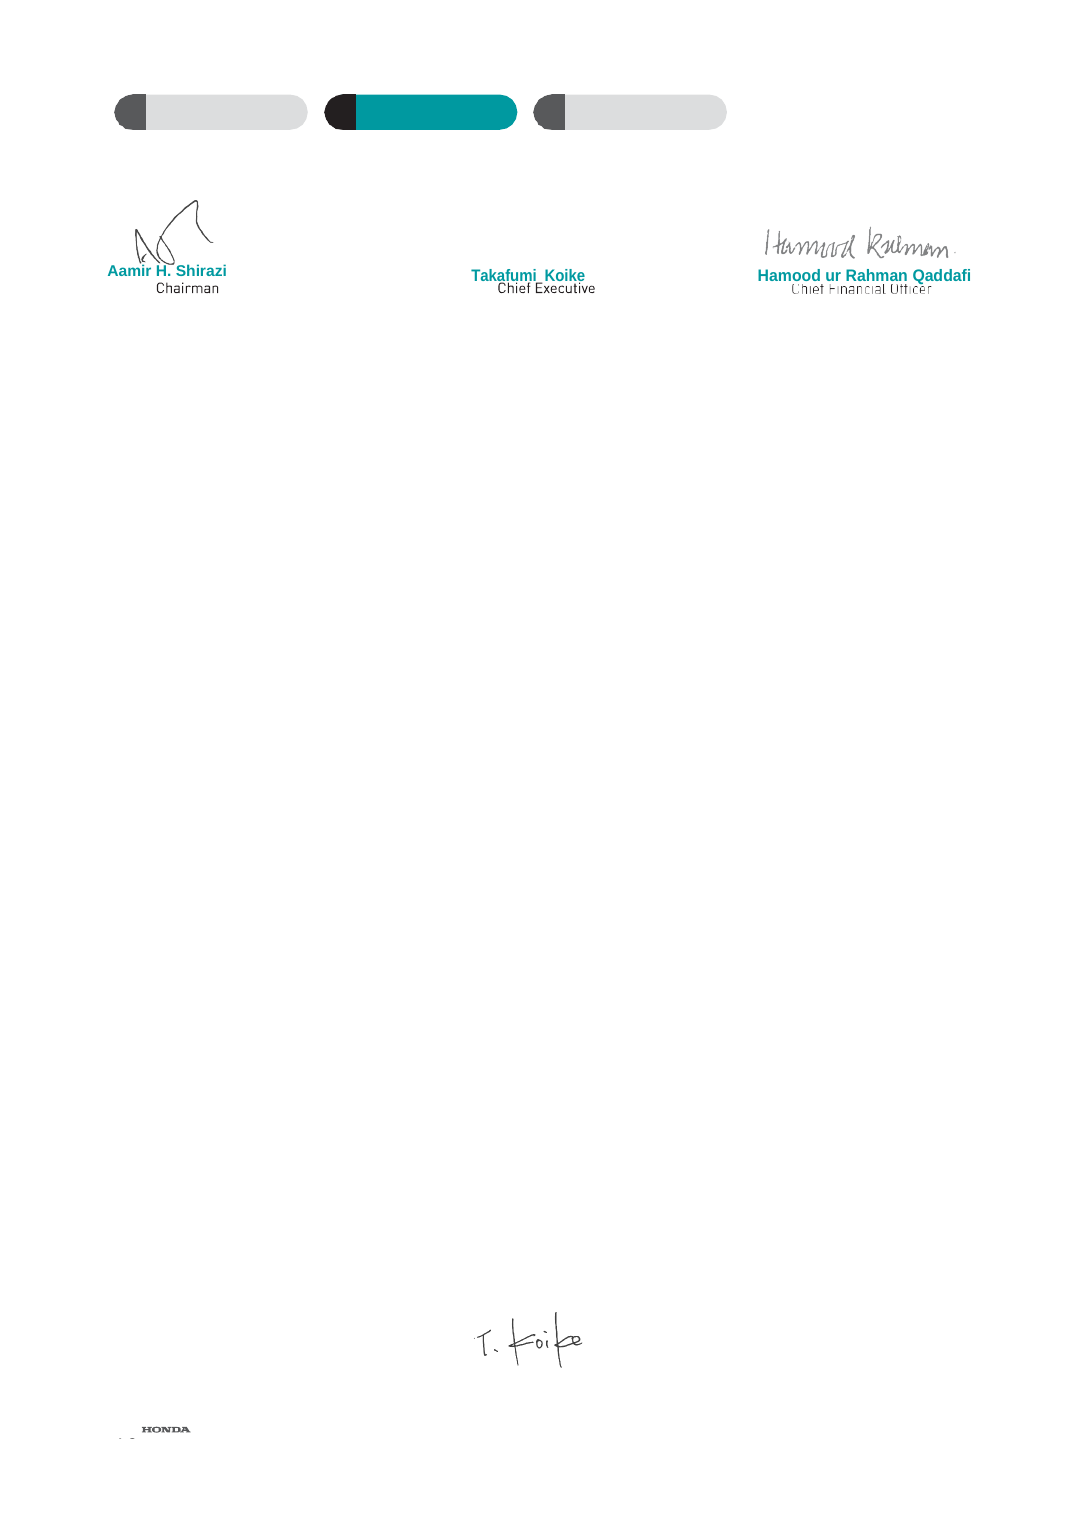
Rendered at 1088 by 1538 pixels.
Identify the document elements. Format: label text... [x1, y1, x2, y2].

text Aamir H. Shirazi [107, 262, 232, 280]
picture [765, 226, 956, 259]
picture [473, 1312, 583, 1368]
picture [134, 200, 214, 265]
picture [114, 94, 146, 130]
picture [324, 94, 356, 130]
picture [533, 94, 565, 130]
picture [792, 284, 932, 294]
text Hamood ur Rahman Qaddaﬁ [757, 266, 989, 285]
text Takafumi Koike [471, 265, 589, 284]
